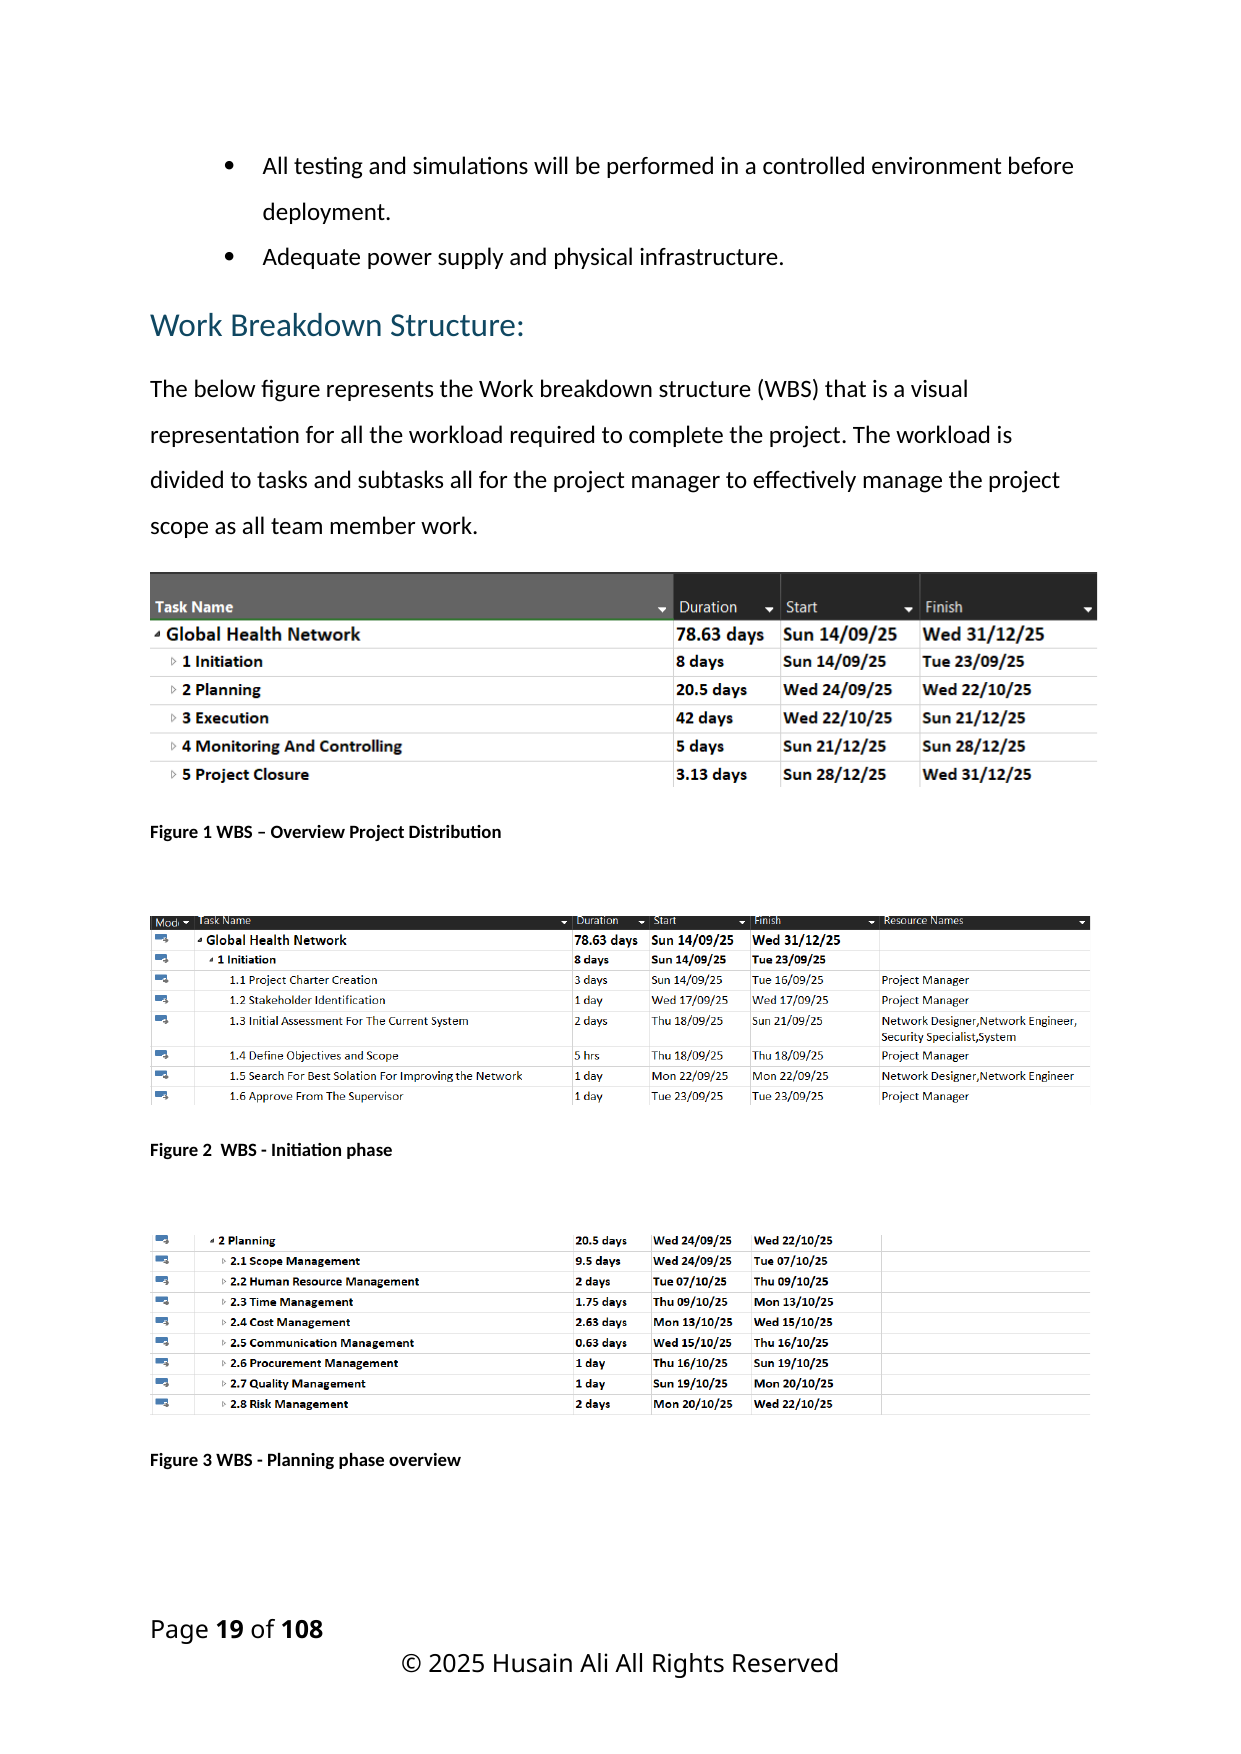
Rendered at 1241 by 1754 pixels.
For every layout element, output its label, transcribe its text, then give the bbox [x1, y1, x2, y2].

text The below figure represents the Work breakdown structure (WBS) that is a visual representation for all the workload required to complete the project. The workload is divided to tasks and subtasks all for the project manager to effectively manage the project scope as all team member work. [150, 373, 1090, 541]
picture [150, 916, 1091, 1105]
list Adequate power supply and physical infrastructure. [225, 241, 1090, 272]
text Figure 2 WBS - Initiation phase [150, 1138, 1090, 1161]
text Figure 1 WBS – Overview Project Distribution [150, 820, 1090, 843]
picture [150, 1235, 1091, 1415]
text Figure 3 WBS - Planning phase overview [150, 1448, 1090, 1471]
subtitle Work Breakdown Structure: [150, 304, 1090, 344]
list All testing and simulations will be performed in a controlled environment before deployment. [225, 150, 1090, 226]
picture [150, 572, 1098, 787]
